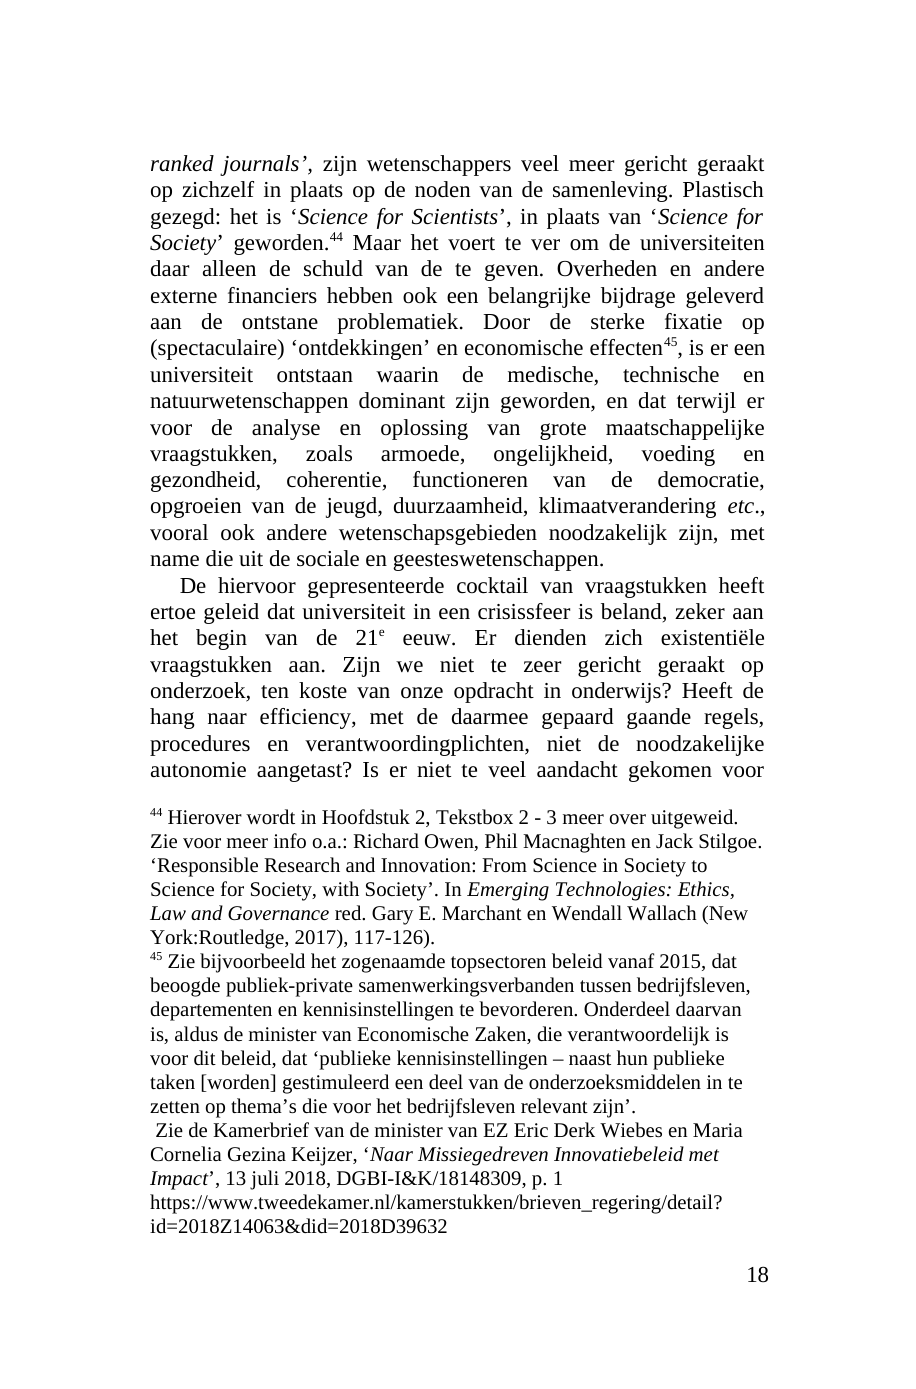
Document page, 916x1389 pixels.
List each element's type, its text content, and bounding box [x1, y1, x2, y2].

text Dat laatste raakt de fundamentele rol en maatschappelijke legitimatie van de universiteit. Met een beroep op de Verlichtingsidealen van onafhankelijke en waardenvrij wetenschap is vanuit universiteiten vooral betoogd: laat ons met rust en dan doen we wel de goede dingen. Die claim is door diverse oorzaken problematisch gebleken. Allereerst door de wetenschap zelf. Door de fixatie op metrics, de wens en noodzaak tot het scoren in ‘high ranked journals’, zijn wetenschappers veel meer gericht geraakt op zichzelf in plaats op de noden van de samenleving. Plastisch gezegd: het is ‘Science for Scientists’, in plaats van ‘Science for Society’ geworden. Maar het voert te ver om de universiteiten daar alleen de schuld van de te geven. Overheden en andere externe financiers hebben ook een belangrijke bijdrage geleverd aan de ontstane problematiek. Door de sterke fixatie op (spectaculaire) ‘ontdekkingen’ en economische effecten, is er een universiteit ontstaan waarin de medische, technische en natuurwetenschappen dominant zijn geworden, en dat terwijl er voor de analyse en oplossing van grote maatschappelijke vraagstukken, zoals armoede, ongelijkheid, voeding en gezondheid, coherentie, functioneren van de democratie, opgroeien van de jeugd, duurzaamheid, klimaatverandering etc., vooral ook andere wetenschapsgebieden noodzakelijk zijn, met name die uit de sociale en geesteswetenschappen. [150, 150, 766, 572]
text De hiervoor gepresenteerde cocktail van vraagstukken heeft ertoe geleid dat universiteit in een crisissfeer is beland, zeker aan het begin van de 21e eeuw. Er dienden zich existentiële vraagstukken aan. Zijn we niet te zeer gericht geraakt op onderzoek, ten koste van onze opdracht in onderwijs? Heeft de hang naar efficiency, met de daarmee gepaard gaande regels, procedures en verantwoordingplichten, niet de noodzakelijke autonomie aangetast? Is er niet te veel aandacht gekomen voor economisch/financieel waardeerbare en meetbare activiteiten? Anders gezegd, ook in samenhang met de vorige vraag, is de ‘economisering’ van de universiteit niet te veel doorgeslagen? En de meest fundamentele vraag van alle is: doen we nog wel de goede dingen, in het licht van onze maatschappelijke rol en verantwoordelijkheid? [150, 572, 766, 782]
